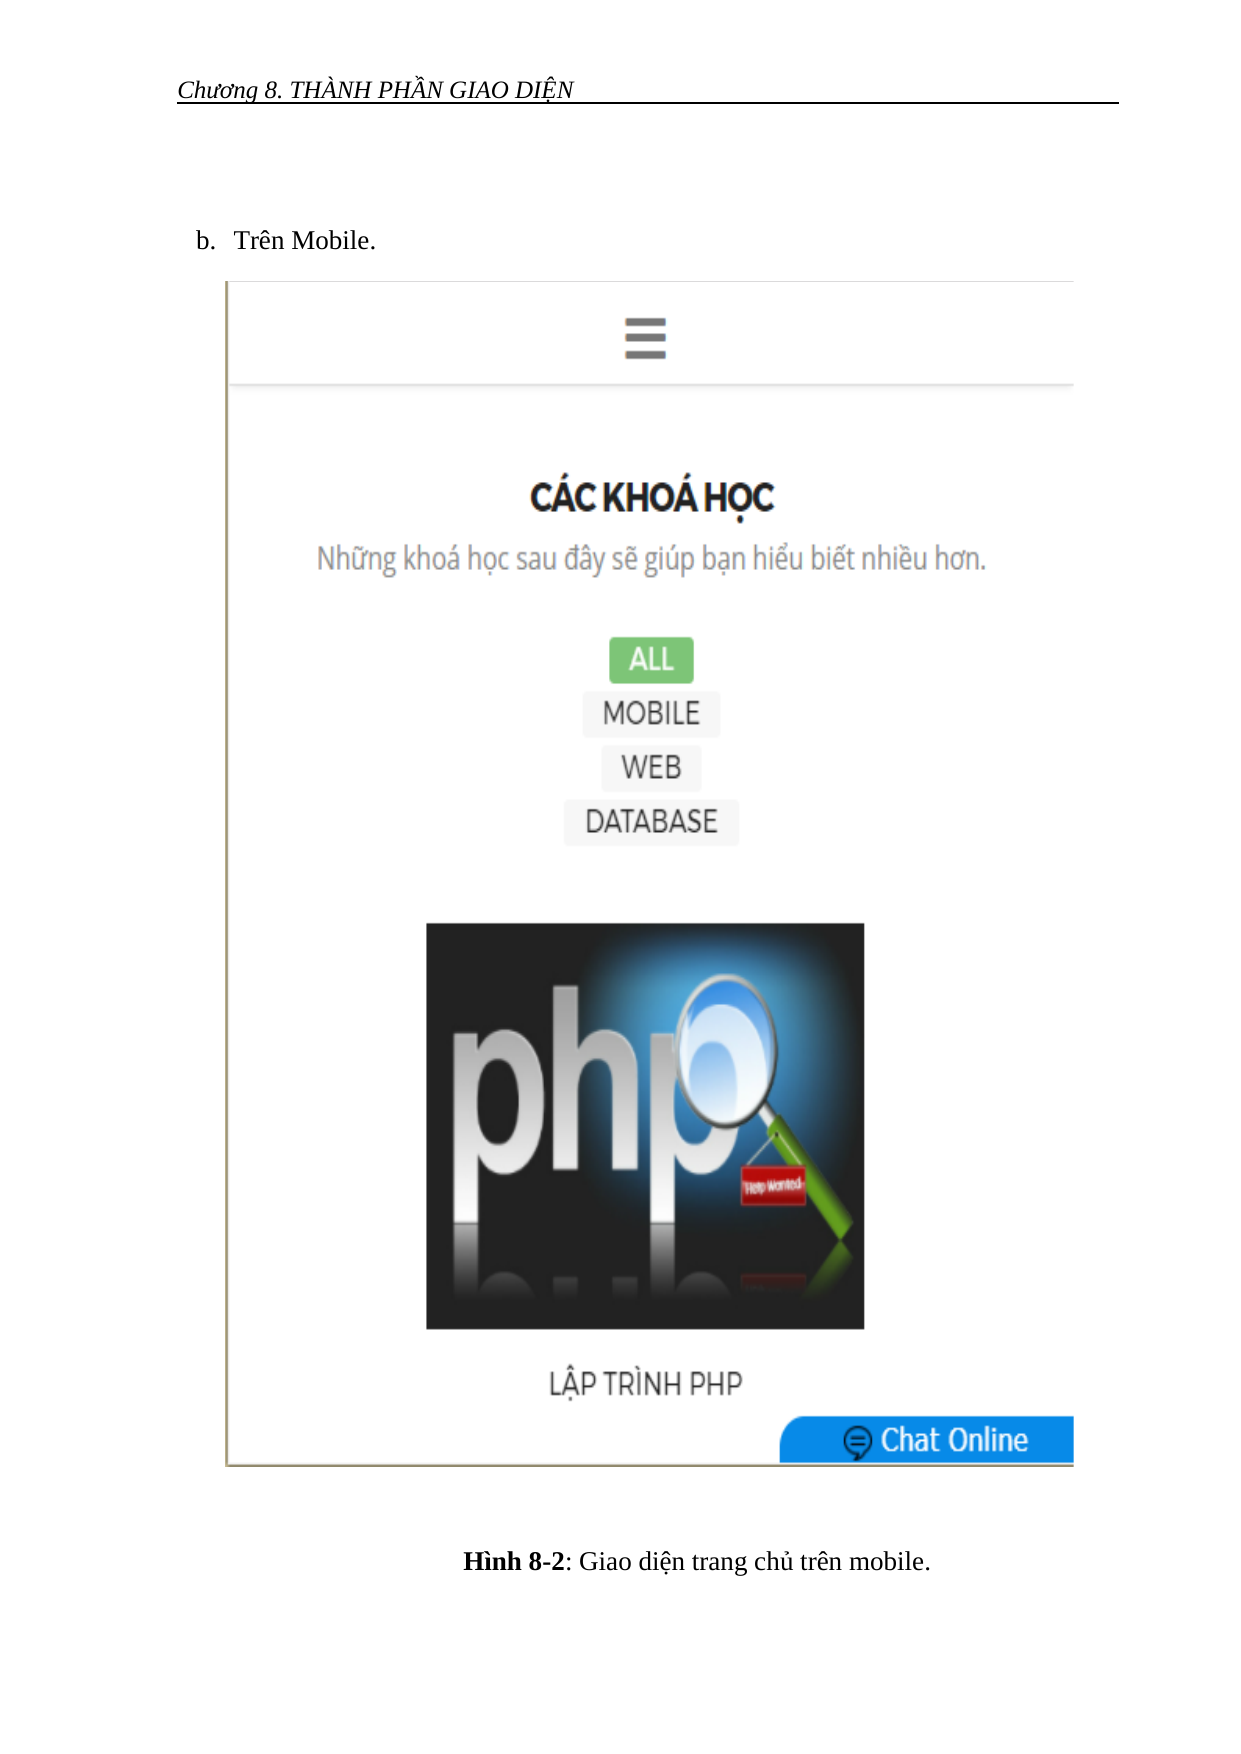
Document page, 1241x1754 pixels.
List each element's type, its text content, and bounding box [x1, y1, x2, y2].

list Trên Mobile. [196, 224, 1122, 256]
picture [225, 281, 1074, 1467]
